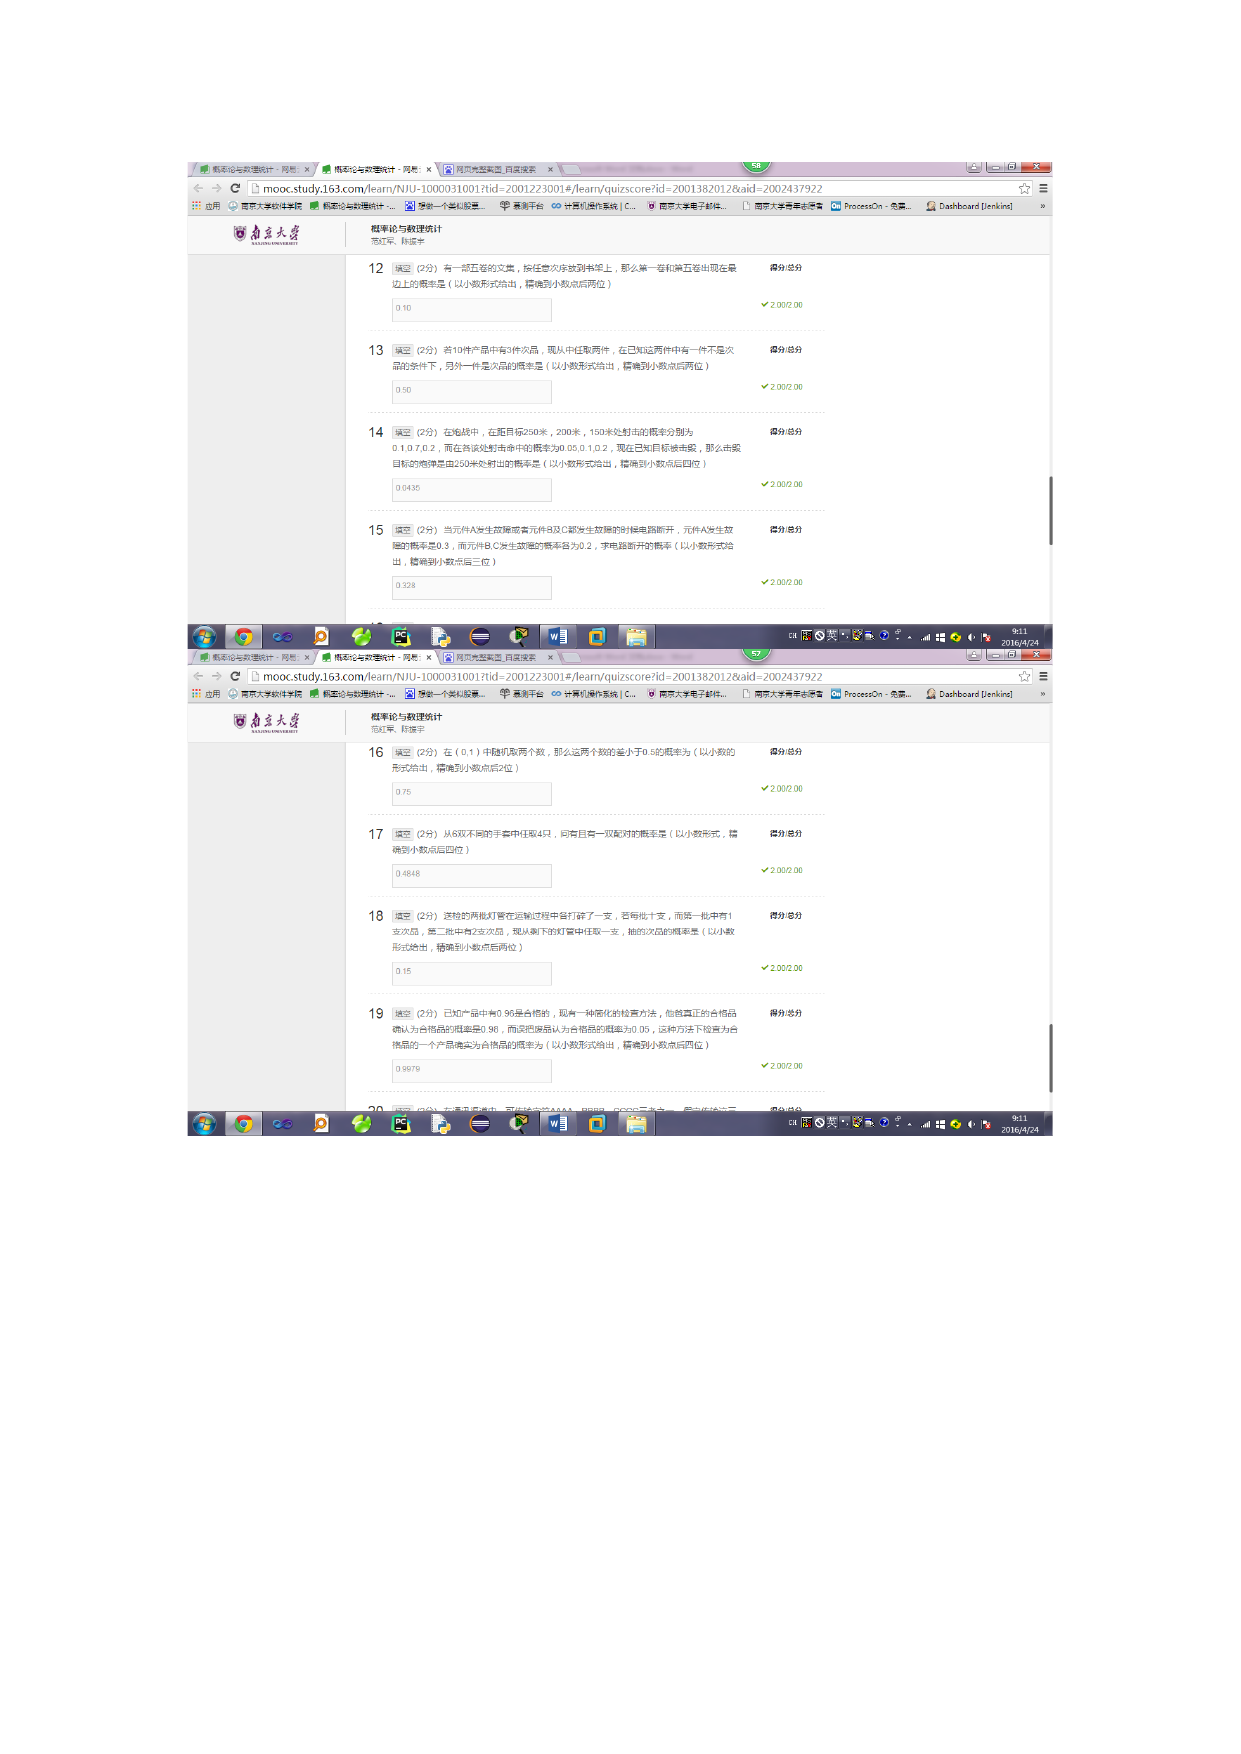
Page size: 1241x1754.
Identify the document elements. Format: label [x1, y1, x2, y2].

picture [187, 162, 1053, 1136]
